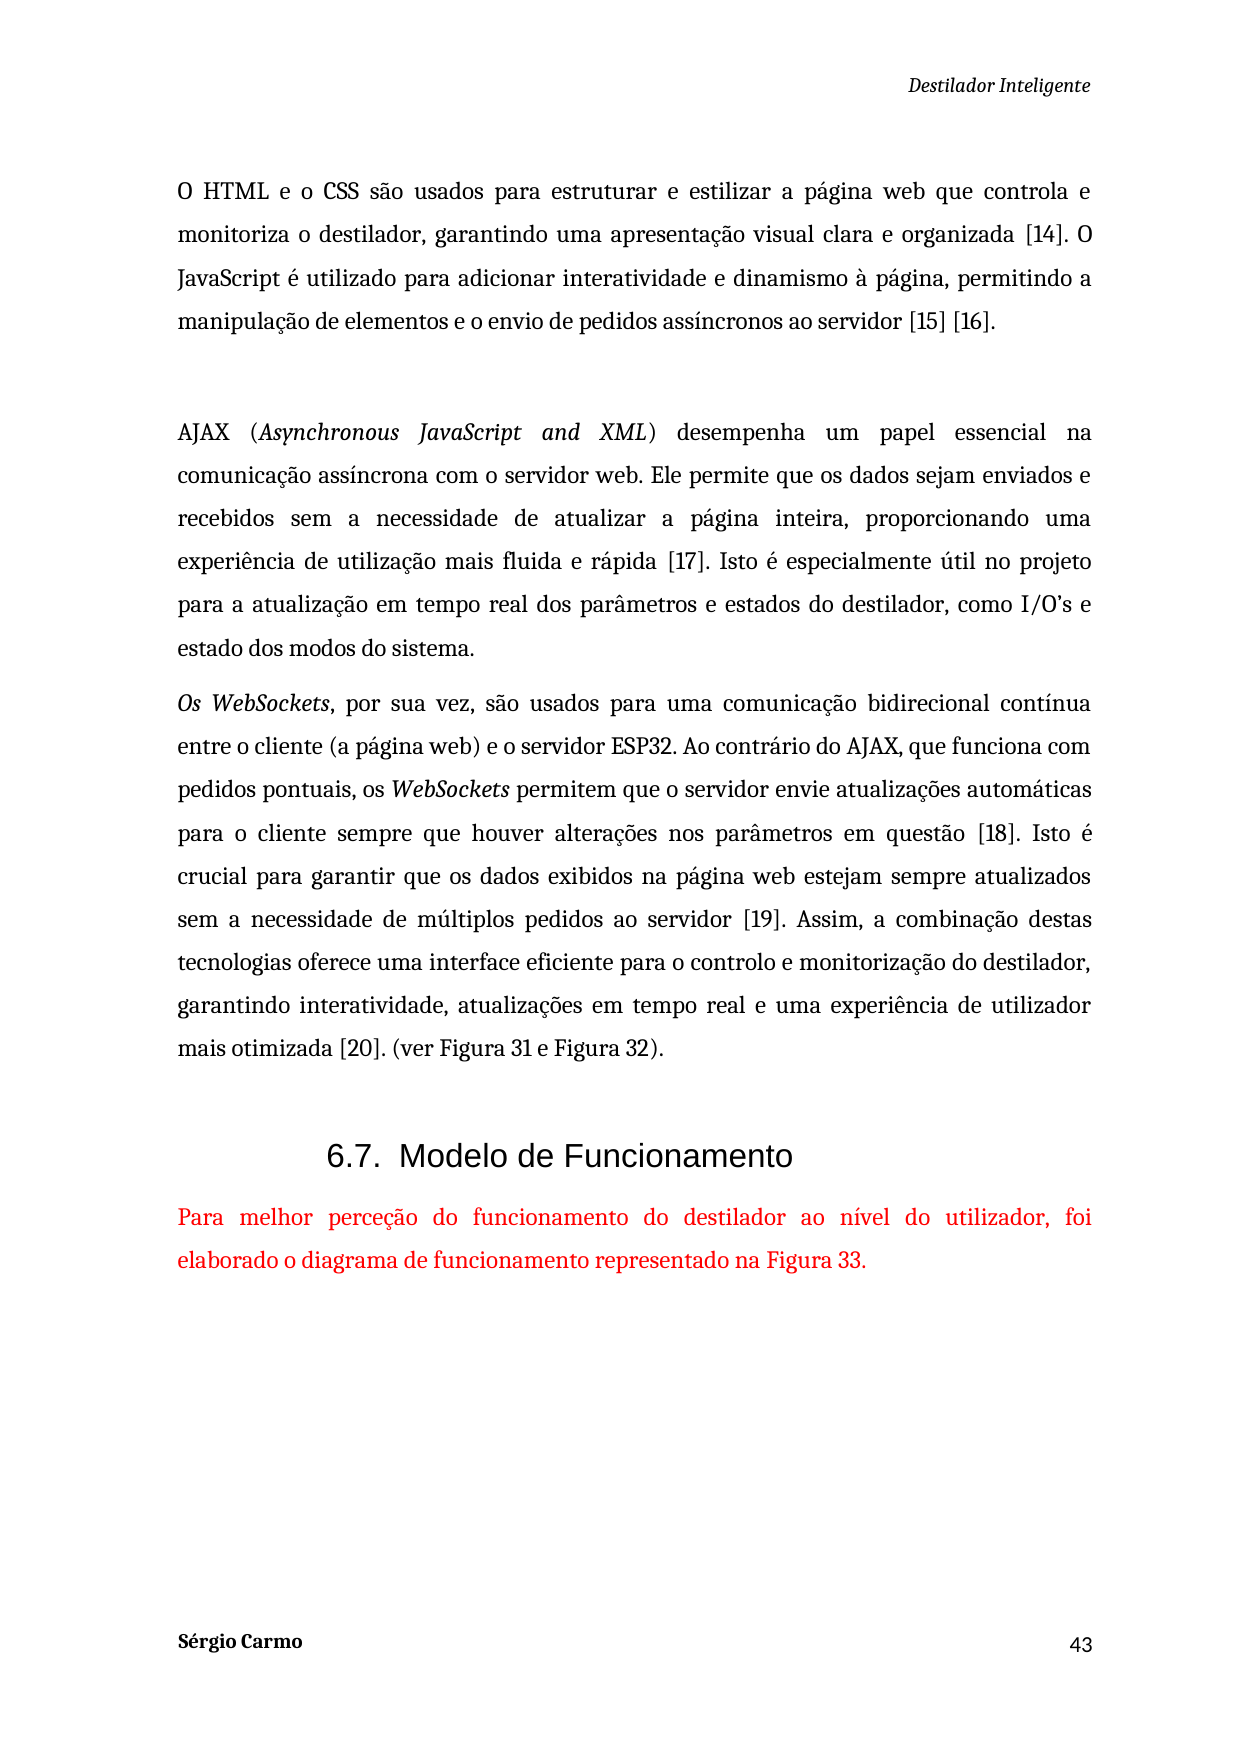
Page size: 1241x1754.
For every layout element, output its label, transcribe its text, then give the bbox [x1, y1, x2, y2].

text Para melhor perceção do funcionamento do destilador ao nível do utilizador, foi elaborado o diagrama de funcionamento representado na Figura 33. [177, 1202, 1092, 1274]
subtitle Modelo de Funcionamento [326, 1137, 1092, 1175]
text O HTML e o CSS são usados para estruturar e estilizar a página web que controla e monitoriza o destilador, garantindo uma apresentação visual clara e organizada. O JavaScript é utilizado para adicionar interatividade e dinamismo à página, permitindo a manipulação de elementos e o envio de pedidos assíncronos ao servidor. [177, 177, 1092, 335]
text Os WebSockets, por sua vez, são usados para uma comunicação bidirecional contínua entre o cliente (a página web) e o servidor ESP32. Ao contrário do AJAX, que funciona com pedidos pontuais, os WebSockets permitem que o servidor envie atualizações automáticas para o cliente sempre que houver alterações nos parâmetros em questão. Isto é crucial para garantir que os dados exibidos na página web estejam sempre atualizados sem a necessidade de múltiplos pedidos ao servidor. Assim, a combinação destas tecnologias oferece uma interface eficiente para o controlo e monitorização do destilador, garantindo interatividade, atualizações em tempo real e uma experiência de utilizador mais otimizada. (ver Figura 31 e Figura 32). [177, 689, 1092, 1063]
text AJAX (Asynchronous JavaScript and XML) desempenha um papel essencial na comunicação assíncrona com o servidor web. Ele permite que os dados sejam enviados e recebidos sem a necessidade de atualizar a página inteira, proporcionando uma experiência de utilização mais fluida e rápida. Isto é especialmente útil no projeto para a atualização em tempo real dos parâmetros e estados do destilador, como I/O’s e estado dos modos do sistema. [177, 418, 1092, 662]
